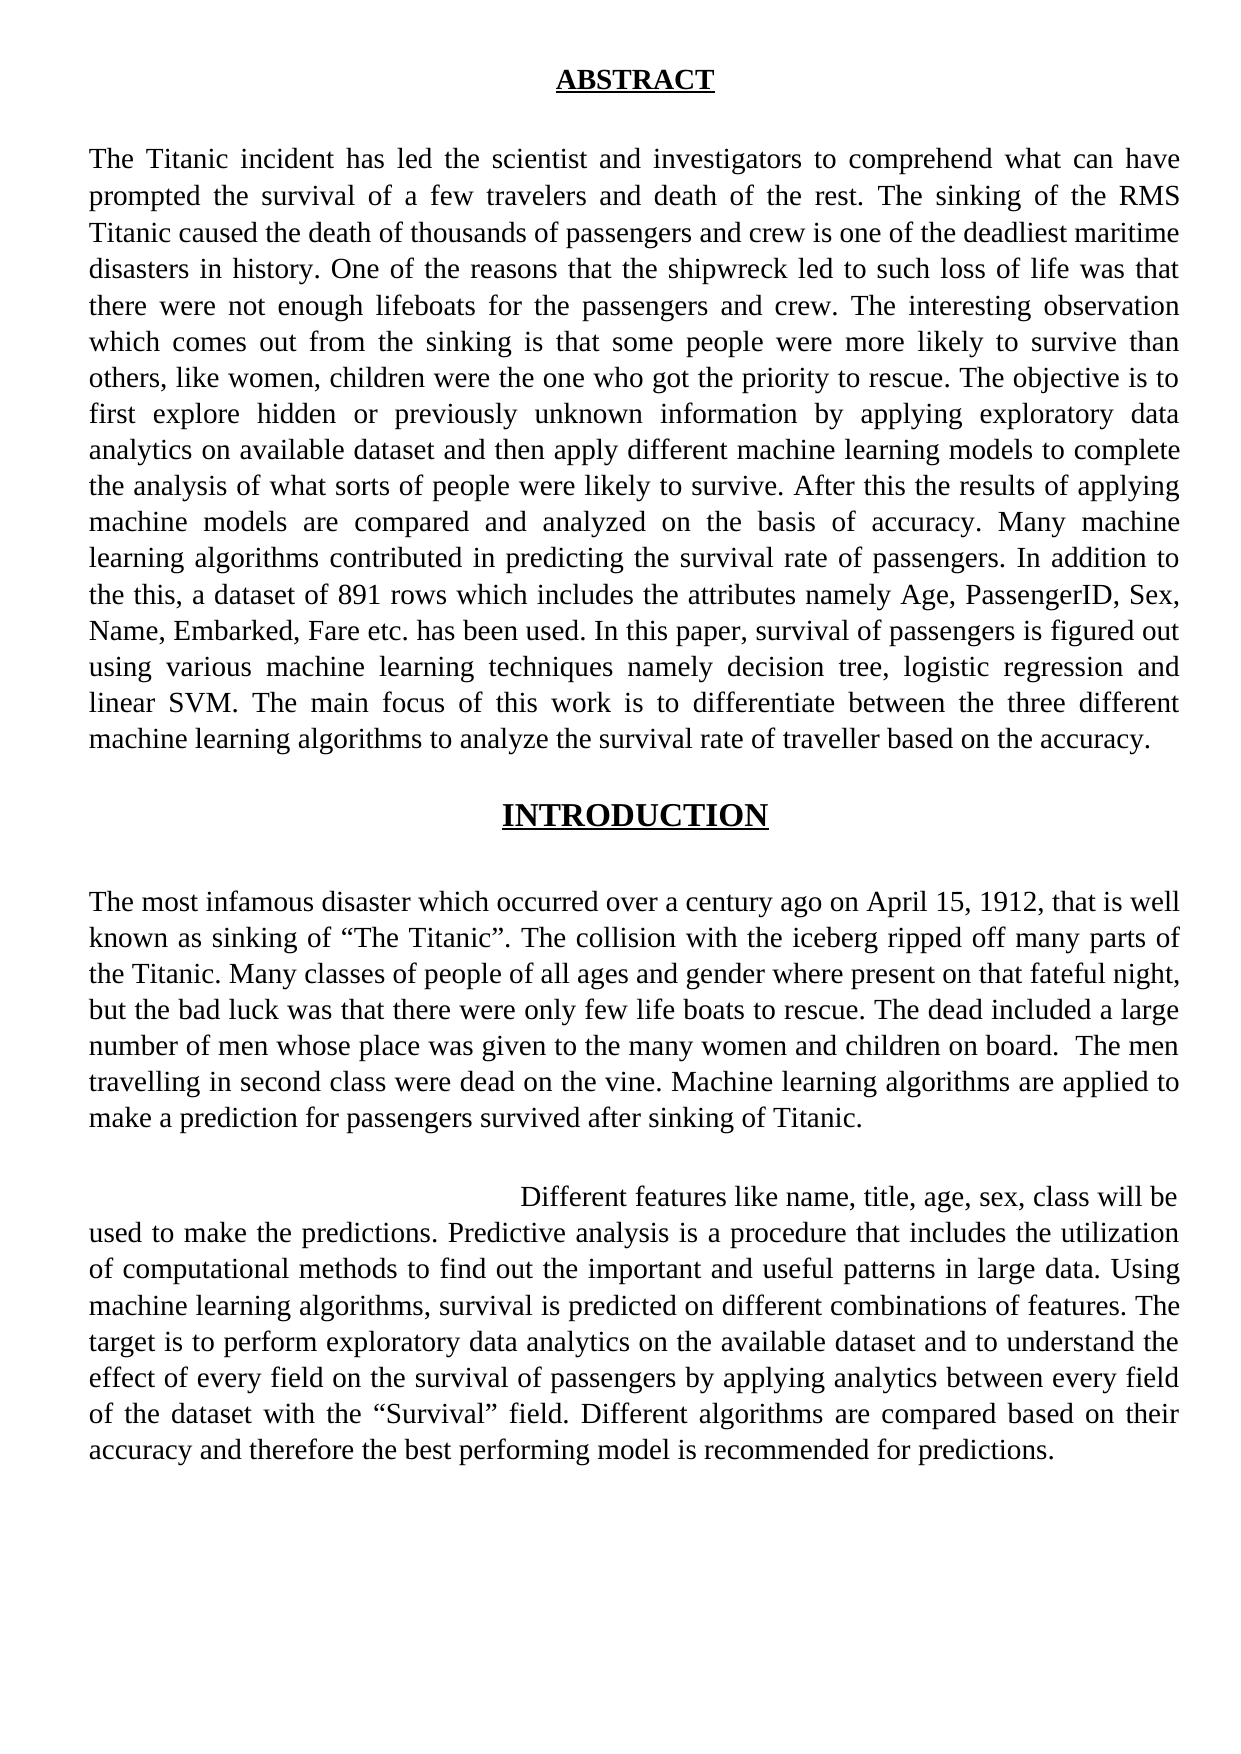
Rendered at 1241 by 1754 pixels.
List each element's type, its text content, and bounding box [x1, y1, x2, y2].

text ABSTRACT [89, 62, 1181, 96]
text Different features like name, title, age, sex, class will be used to make the predictions. Predictive analysis is a procedure that includes the utilization of computational methods to find out the important and useful patterns in large data. Using machine learning algorithms, survival is predicted on different combinations of features. The target is to perform exploratory data analytics on the available dataset and to understand the effect of every field on the survival of passengers by applying analytics between every field of the dataset with the “Survival” field. Different algorithms are compared based on their accuracy and therefore the best performing model is recommended for predictions. [89, 1179, 1181, 1466]
text INTRODUCTION [89, 795, 1181, 833]
text The most infamous disaster which occurred over a century ago on April 15, 1912, that is well known as sinking of “The Titanic”. The collision with the iceberg ripped off many parts of the Titanic. Many classes of people of all ages and gender where present on that fateful night, but the bad luck was that there were only few life boats to rescue. The dead included a large number of men whose place was given to the many women and children on board. The men travelling in second class were dead on the vine. Machine learning algorithms are applied to make a prediction for passengers survived after sinking of Titanic. [89, 884, 1181, 1134]
text The Titanic incident has led the scientist and investigators to comprehend what can have prompted the survival of a few travelers and death of the rest. The sinking of the RMS Titanic caused the death of thousands of passengers and crew is one of the deadliest maritime disasters in history. One of the reasons that the shipwreck led to such loss of life was that there were not enough lifeboats for the passengers and crew. The interesting observation which comes out from the sinking is that some people were more likely to survive than others, like women, children were the one who got the priority to rescue. The objective is to first explore hidden or previously unknown information by applying exploratory data analytics on available dataset and then apply different machine learning models to complete the analysis of what sorts of people were likely to survive. After this the results of applying machine models are compared and analyzed on the basis of accuracy. Many machine learning algorithms contributed in predicting the survival rate of passengers. In addition to the this, a dataset of 891 rows which includes the attributes namely Age, PassengerID, Sex, Name, Embarked, Fare etc. has been used. In this paper, survival of passengers is figured out using various machine learning techniques namely decision tree, logistic regression and linear SVM. The main focus of this work is to differentiate between the three different machine learning algorithms to analyze the survival rate of traveller based on the accuracy. [89, 141, 1181, 755]
